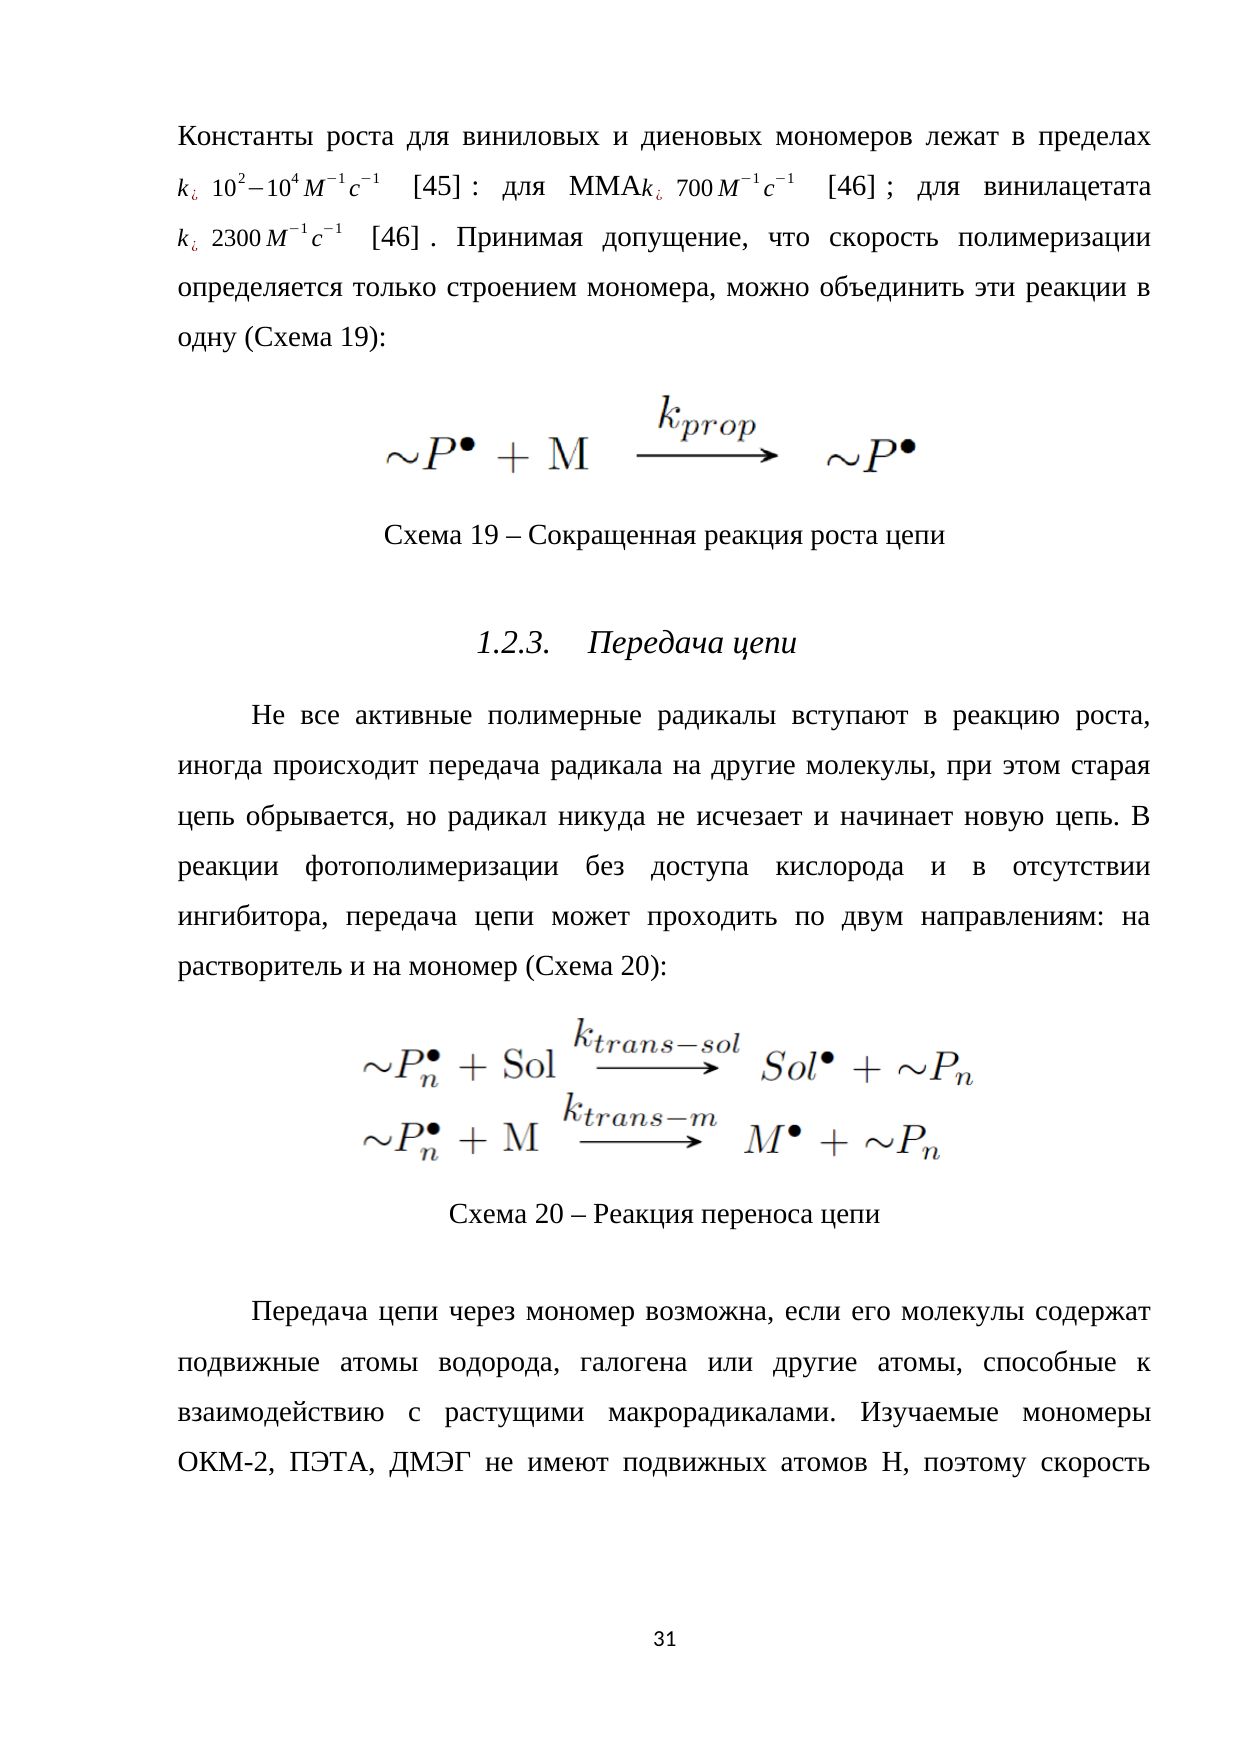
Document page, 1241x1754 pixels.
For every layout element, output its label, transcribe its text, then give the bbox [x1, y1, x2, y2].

picture [330, 1015, 999, 1163]
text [177, 118, 1152, 353]
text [177, 1293, 1152, 1478]
text Передача цепи [124, 623, 1152, 661]
text Не все активные полимерные радикалы вступают в реакцию роста, иногда происходит передача радикала на другие молекулы, при этом старая цепь обрывается, но радикал никуда не исчезает и начинает новую цепь. В реакции фотополимеризации без доступа кислорода и в отсутствии ингибитора, передача цепи может проходить по двум направлениям: на растворитель и на мономер (Схема 20): [177, 697, 1152, 982]
picture [366, 386, 963, 484]
